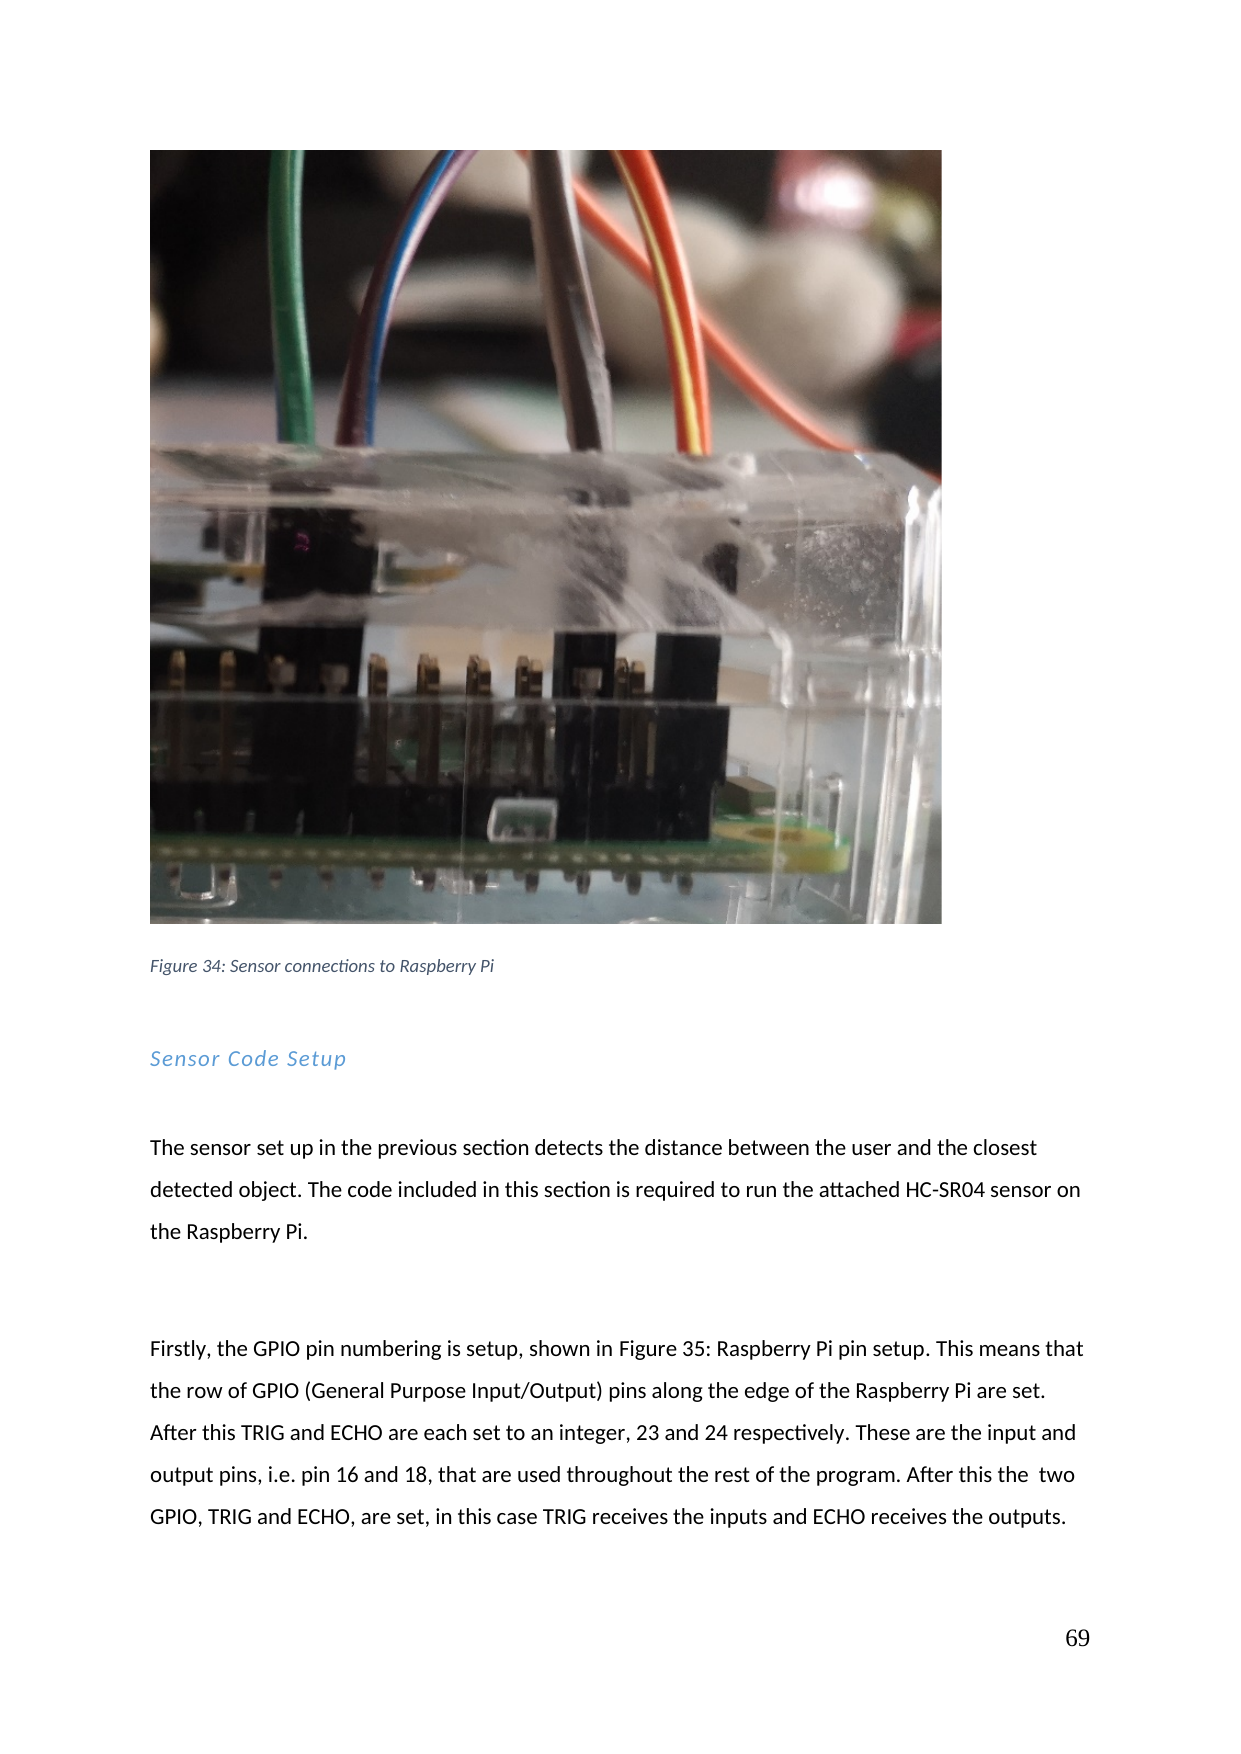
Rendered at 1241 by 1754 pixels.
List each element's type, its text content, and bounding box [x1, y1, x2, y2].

picture [150, 150, 942, 924]
text Firstly, the GPIO pin numbering is setup, shown in Figure 35. This means that the row of GPIO (General Purpose Input/Output) pins along the edge of the Raspberry Pi are set. After this TRIG and ECHO are each set to an integer, 23 and 24 respectively. These are the input and output pins, i.e. pin 16 and 18, that are used throughout the rest of the program. After this the two GPIO, TRIG and ECHO, are set, in this case TRIG receives the inputs and ECHO receives the outputs. [150, 1334, 1090, 1531]
subtitle Sensor Code Setup [150, 1044, 1090, 1072]
text The sensor set up in the previous section detects the distance between the user and the closest detected object. The code included in this section is required to run the attached HC-SR04 sensor on the Raspberry Pi. [150, 1133, 1090, 1245]
